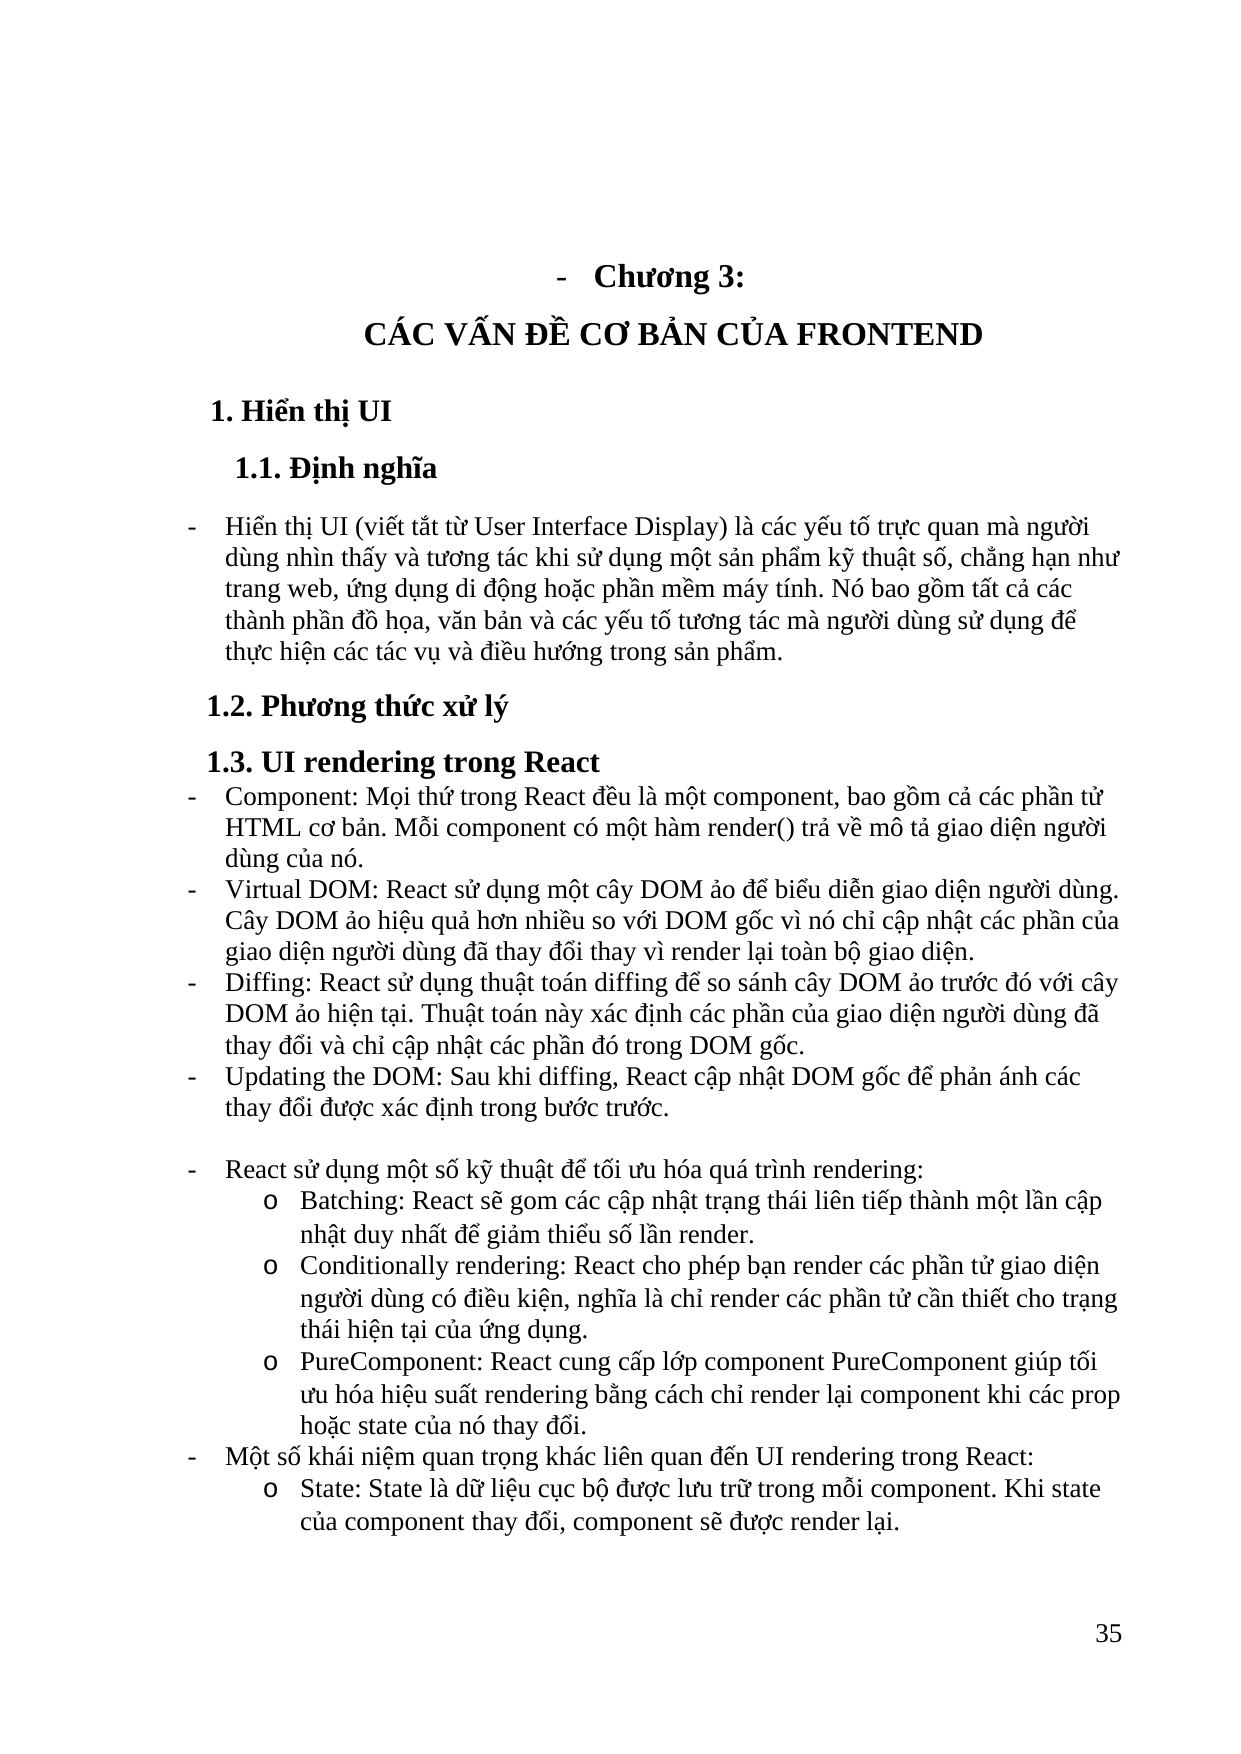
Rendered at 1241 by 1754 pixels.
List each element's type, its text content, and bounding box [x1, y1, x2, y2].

list Updating the DOM: Sau khi diffing, React cập nhật DOM gốc để phản ánh các thay đổi được xác định trong bước trước. [187, 1060, 1122, 1122]
list Diffing: React sử dụng thuật toán diffing để so sánh cây DOM ảo trước đó với cây DOM ảo hiện tại. Thuật toán này xác định các phần của giao diện người dùng đã thay đổi và chỉ cập nhật các phần đó trong DOM gốc. [187, 966, 1122, 1060]
list Component: Mọi thứ trong React đều là một component, bao gồm cả các phần tử HTML cơ bản. Mỗi component có một hàm render() trả về mô tả giao diện người dùng của nó. [187, 779, 1122, 873]
subtitle 1. Hiển thị UI [210, 393, 1122, 428]
list State: State là dữ liệu cục bộ được lưu trữ trong mỗi component. Khi state của component thay đổi, component sẽ được render lại. [262, 1472, 1122, 1536]
list Virtual DOM: React sử dụng một cây DOM ảo để biểu diễn giao diện người dùng. Cây DOM ảo hiệu quả hơn nhiều so với DOM gốc vì nó chỉ cập nhật các phần của giao diện người dùng đã thay đổi thay vì render lại toàn bộ giao diện. [187, 873, 1122, 966]
list Conditionally rendering: React cho phép bạn render các phần tử giao diện người dùng có điều kiện, nghĩa là chỉ render các phần tử cần thiết cho trạng thái hiện tại của ứng dụng. [262, 1249, 1122, 1345]
subtitle 1.2. Phương thức xử lý [206, 687, 1122, 723]
list Một số khái niệm quan trọng khác liên quan đến UI rendering trong React: [187, 1441, 1122, 1472]
list Hiển thị UI (viết tắt từ User Interface Display) là các yếu tố trực quan mà người dùng nhìn thấy và tương tác khi sử dụng một sản phẩm kỹ thuật số, chẳng hạn như trang web, ứng dụng di động hoặc phần mềm máy tính. Nó bao gồm tất cả các thành phần đồ họa, văn bản và các yếu tố tương tác mà người dùng sử dụng để thực hiện các tác vụ và điều hướng trong sản phẩm. [187, 510, 1122, 666]
subtitle Chương 3: CÁC VẤN ĐỀ CƠ BẢN CỦA FRONTEND [187, 257, 1122, 353]
list React sử dụng một số kỹ thuật để tối ưu hóa quá trình rendering: [187, 1153, 1122, 1184]
list Batching: React sẽ gom các cập nhật trạng thái liên tiếp thành một lần cập nhật duy nhất để giảm thiểu số lần render. [262, 1184, 1122, 1249]
list PureComponent: React cung cấp lớp component PureComponent giúp tối ưu hóa hiệu suất rendering bằng cách chỉ render lại component khi các prop hoặc state của nó thay đổi. [262, 1345, 1122, 1441]
subtitle 1.3. UI rendering trong React [206, 744, 1122, 779]
subtitle 1.1. Định nghĩa [234, 449, 1122, 485]
